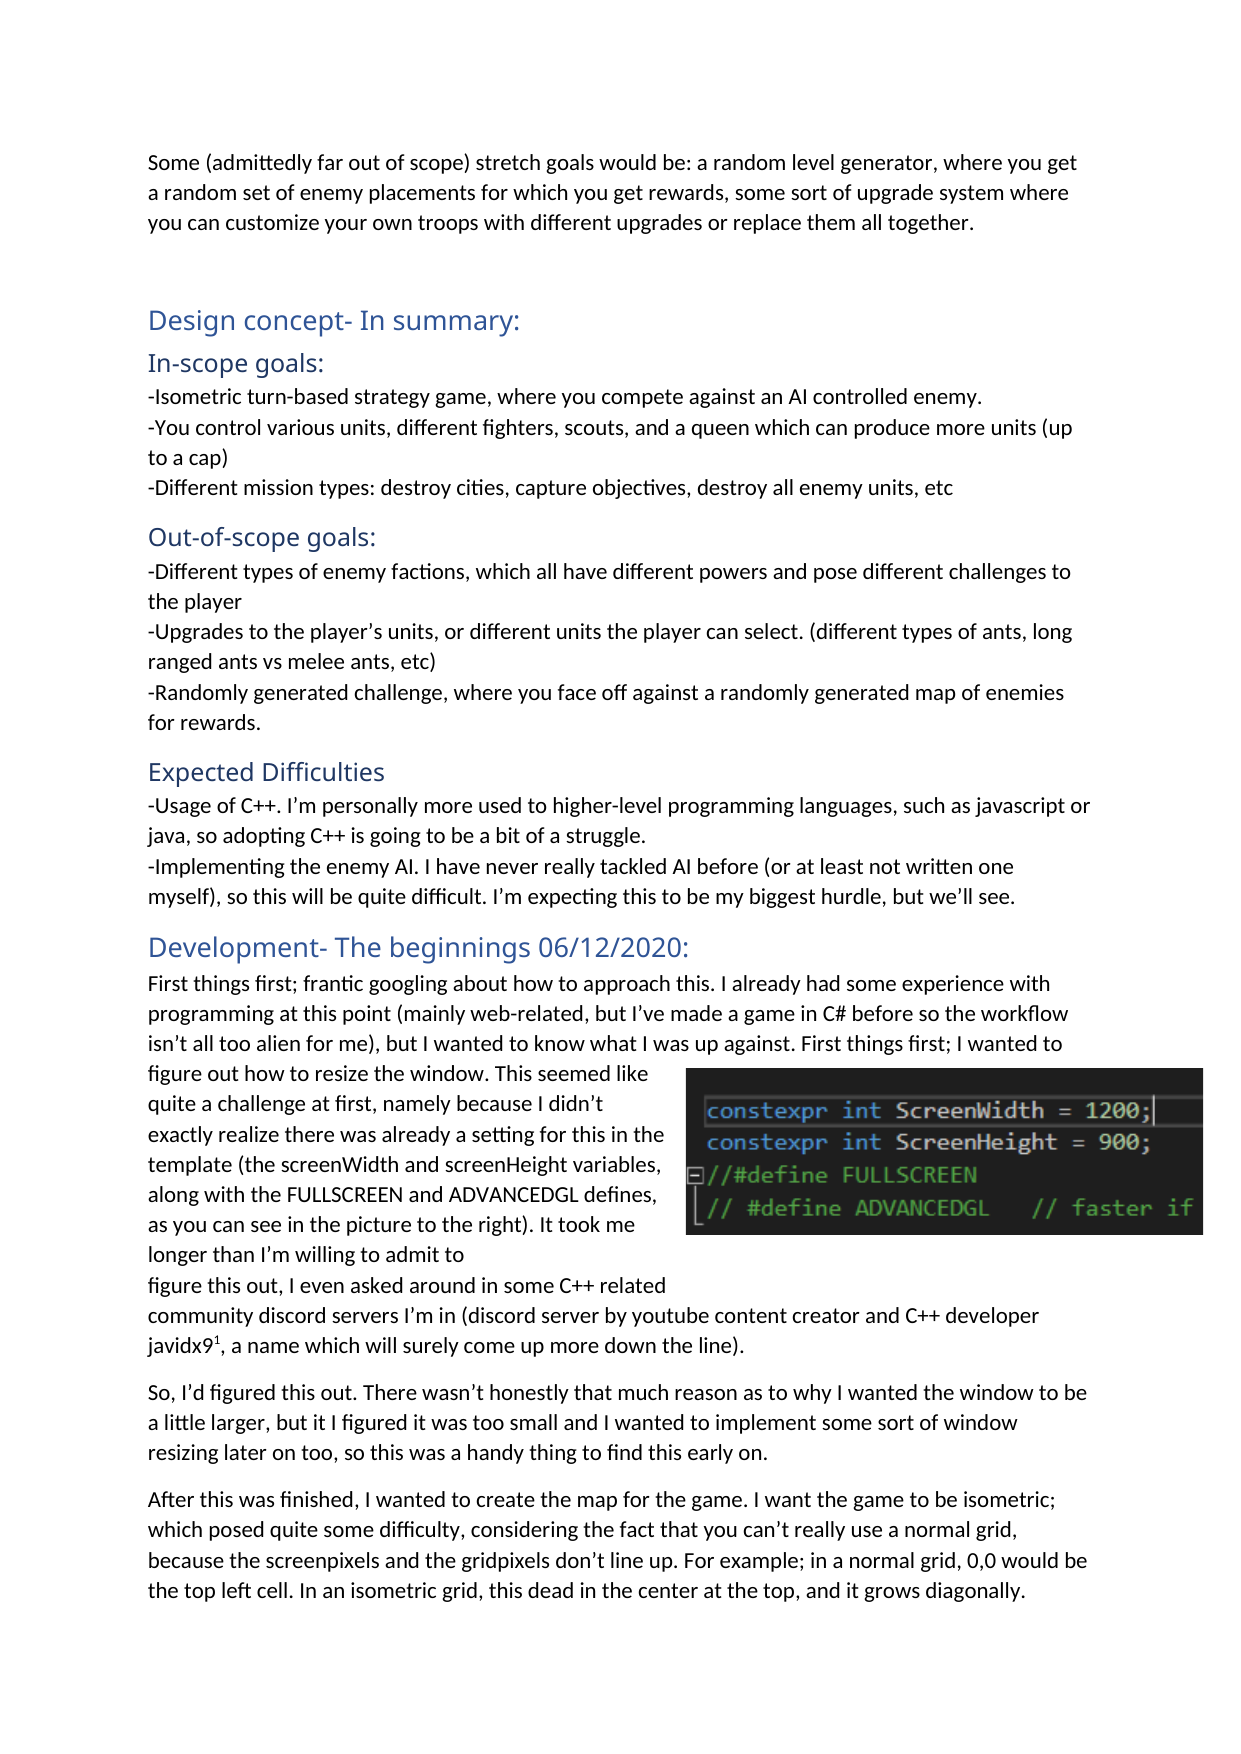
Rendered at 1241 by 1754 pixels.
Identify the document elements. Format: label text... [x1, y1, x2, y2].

text -Different types of enemy factions, which all have different powers and pose different challenges to the player -Upgrades to the player’s units, or different units the player can select. (different types of ants, long ranged ants vs melee ants, etc) -Randomly generated challenge, where you face off against a randomly generated map of enemies for rewards. [148, 557, 1093, 736]
picture [684, 1068, 1202, 1235]
text -Usage of C++. I’m personally more used to higher-level programming languages, such as javascript or java, so adopting C++ is going to be a bit of a struggle. -Implementing the enemy AI. I have never really tackled AI before (or at least not written one myself), so this will be quite difficult. I’m expecting this to be my biggest hurdle, but we’ll see. [148, 791, 1093, 910]
text So, I’d figured this out. There wasn’t honestly that much reason as to why I wanted the window to be a little larger, but it I figured it was too small and I wanted to implement some sort of window resizing later on too, so this was a handy thing to find this early on. [148, 1378, 1093, 1467]
text -Isometric turn-based strategy game, where you compete against an AI controlled enemy. -You control various units, different fighters, scouts, and a queen which can produce more units (up to a cap) -Different mission types: destroy cities, capture objectives, destroy all enemy units, etc [148, 382, 1093, 501]
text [148, 1485, 1093, 1604]
subtitle Development- The beginnings 06/12/2020: [148, 929, 1093, 966]
subtitle Design concept- In summary: [148, 302, 1093, 339]
subtitle Out-of-scope goals: [148, 520, 1093, 554]
subtitle Expected Difficulties [148, 755, 1093, 789]
text Some (admittedly far out of scope) stretch goals would be: a random level generator, where you get a random set of enemy placements for which you get rewards, some sort of upgrade system where you can customize your own troops with different upgrades or replace them all together. [148, 148, 1093, 236]
subtitle In-scope goals: [148, 346, 1093, 380]
text First things first; frantic googling about how to approach this. I already had some experience with programming at this point (mainly web-related, but I’ve made a game in C# before so the workflow isn’t all too alien for me), but I wanted to know what I was up against. First things first; I wanted to figure out how to resize the window. This seemed like quite a challenge at first, namely because I didn’t exactly realize there was already a setting for this in the template (the screenWidth and screenHeight variables, along with the FULLSCREEN and ADVANCEDGL defines, as you can see in the picture to the right). It took me longer than I’m willing to admit to figure this out, I even asked around in some C++ related community discord servers I’m in (discord server by youtube content creator and C++ developer javidx91, a name which will surely come up more down the line). [148, 969, 1093, 1359]
